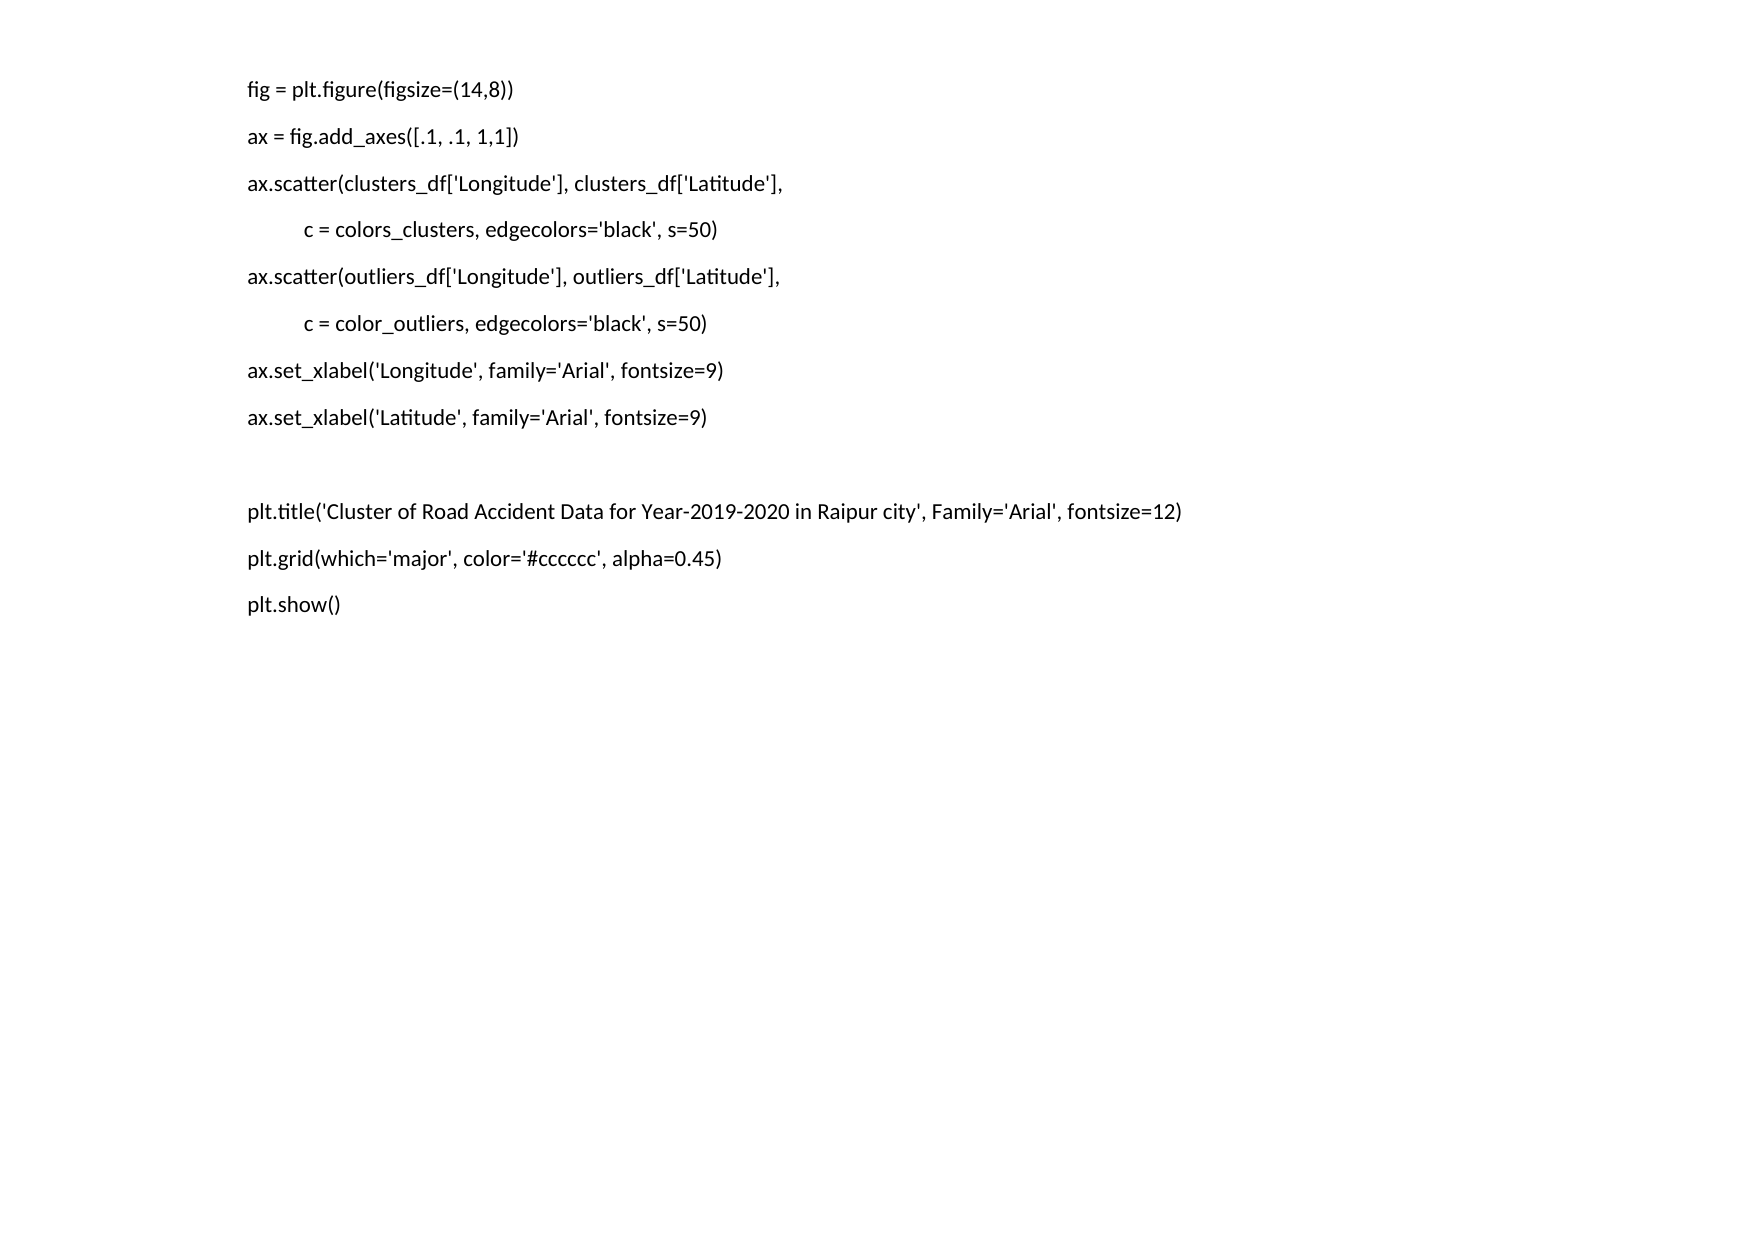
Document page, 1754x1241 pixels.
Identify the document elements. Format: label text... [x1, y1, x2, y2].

text ax.scatter(outliers_df['Longitude'], outliers_df['Latitude'], [247, 262, 1716, 291]
text plt.title('Cluster of Road Accident Data for Year-2019-2020 in Raipur city', Family='Arial', fontsize=12) [247, 497, 1716, 525]
text plt.show() [247, 591, 1716, 619]
text ax.set_xlabel('Longitude', family='Arial', fontsize=9) [247, 356, 1716, 384]
text c = colors_clusters, edgecolors='black', s=50) [247, 216, 1716, 244]
text plt.grid(which='major', color='#cccccc', alpha=0.45) [247, 544, 1716, 572]
text c = color_outliers, edgecolors='black', s=50) [247, 309, 1716, 337]
text ax = fig.add_axes([.1, .1, 1,1]) [247, 122, 1716, 150]
text ax.scatter(clusters_df['Longitude'], clusters_df['Latitude'], [247, 169, 1716, 197]
text fig = plt.figure(figsize=(14,8)) [247, 75, 1716, 103]
text ax.set_xlabel('Latitude', family='Arial', fontsize=9) [247, 403, 1716, 431]
